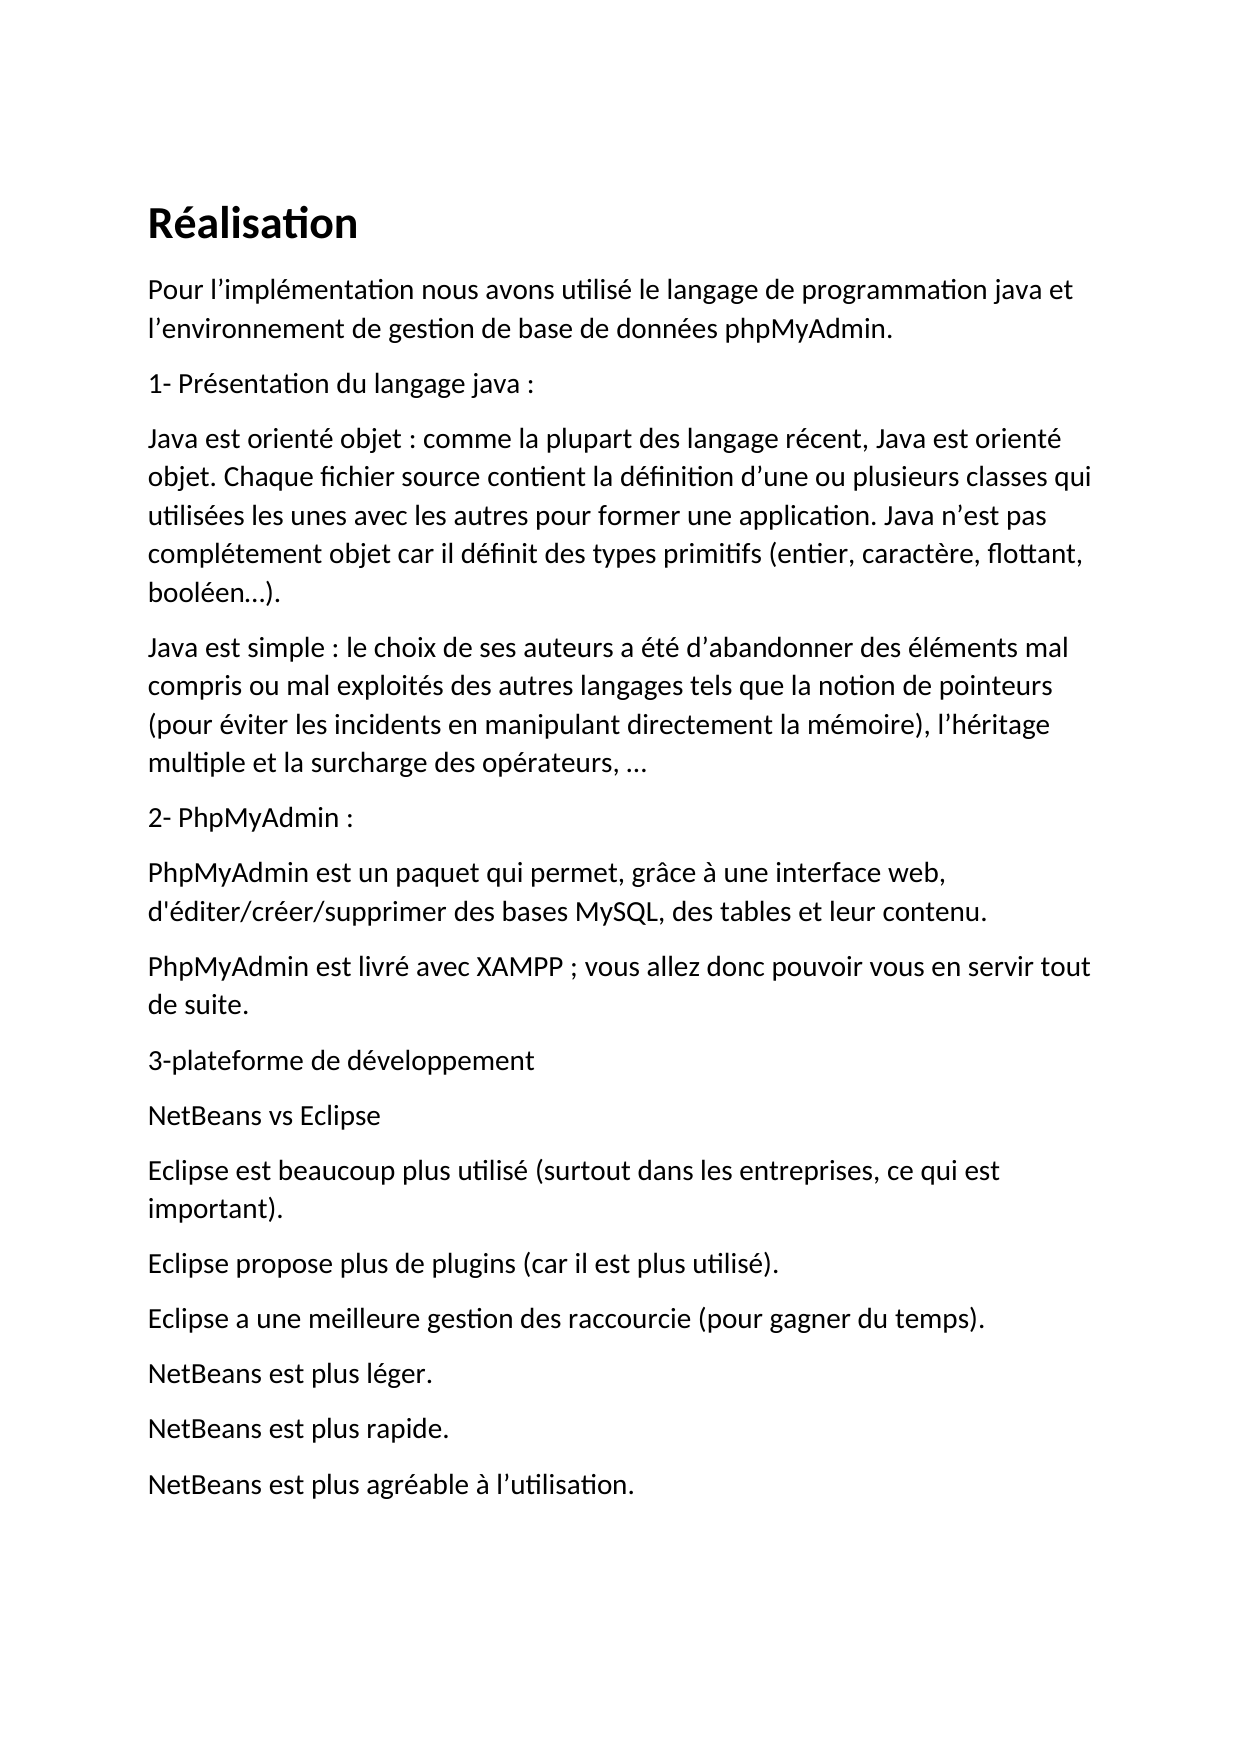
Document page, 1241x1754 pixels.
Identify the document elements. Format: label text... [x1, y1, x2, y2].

text Java est orienté objet : comme la plupart des langage récent, Java est orienté objet. Chaque fichier source contient la définition d’une ou plusieurs classes qui utilisées les unes avec les autres pour former une application. Java n’est pas complétement objet car il définit des types primitifs (entier, caractère, flottant, booléen…). [148, 420, 1093, 609]
text NetBeans vs Eclipse [148, 1097, 1093, 1132]
text 1- Présentation du langage java : [148, 365, 1093, 401]
text NetBeans est plus léger. [148, 1356, 1093, 1391]
text NetBeans est plus agréable à l’utilisation. [148, 1466, 1093, 1501]
text Réalisation [148, 194, 1093, 250]
text Eclipse est beaucoup plus utilisé (surtout dans les entreprises, ce qui est important). [148, 1152, 1093, 1226]
text 3-plateforme de développement [148, 1042, 1093, 1077]
text NetBeans est plus rapide. [148, 1411, 1093, 1446]
text Pour l’implémentation nous avons utilisé le langage de programmation java et l’environnement de gestion de base de données phpMyAdmin. [148, 271, 1093, 346]
text 2- PhpMyAdmin : [148, 799, 1093, 835]
text Java est simple : le choix de ses auteurs a été d’abandonner des éléments mal compris ou mal exploités des autres langages tels que la notion de pointeurs (pour éviter les incidents en manipulant directement la mémoire), l’héritage multiple et la surcharge des opérateurs, … [148, 629, 1093, 780]
text PhpMyAdmin est livré avec XAMPP ; vous allez donc pouvoir vous en servir tout de suite. [148, 948, 1093, 1022]
text Eclipse a une meilleure gestion des raccourcie (pour gagner du temps). [148, 1300, 1093, 1336]
text Eclipse propose plus de plugins (car il est plus utilisé). [148, 1245, 1093, 1281]
text PhpMyAdmin est un paquet qui permet, grâce à une interface web, d'éditer/créer/supprimer des bases MySQL, des tables et leur contenu. [148, 854, 1093, 928]
